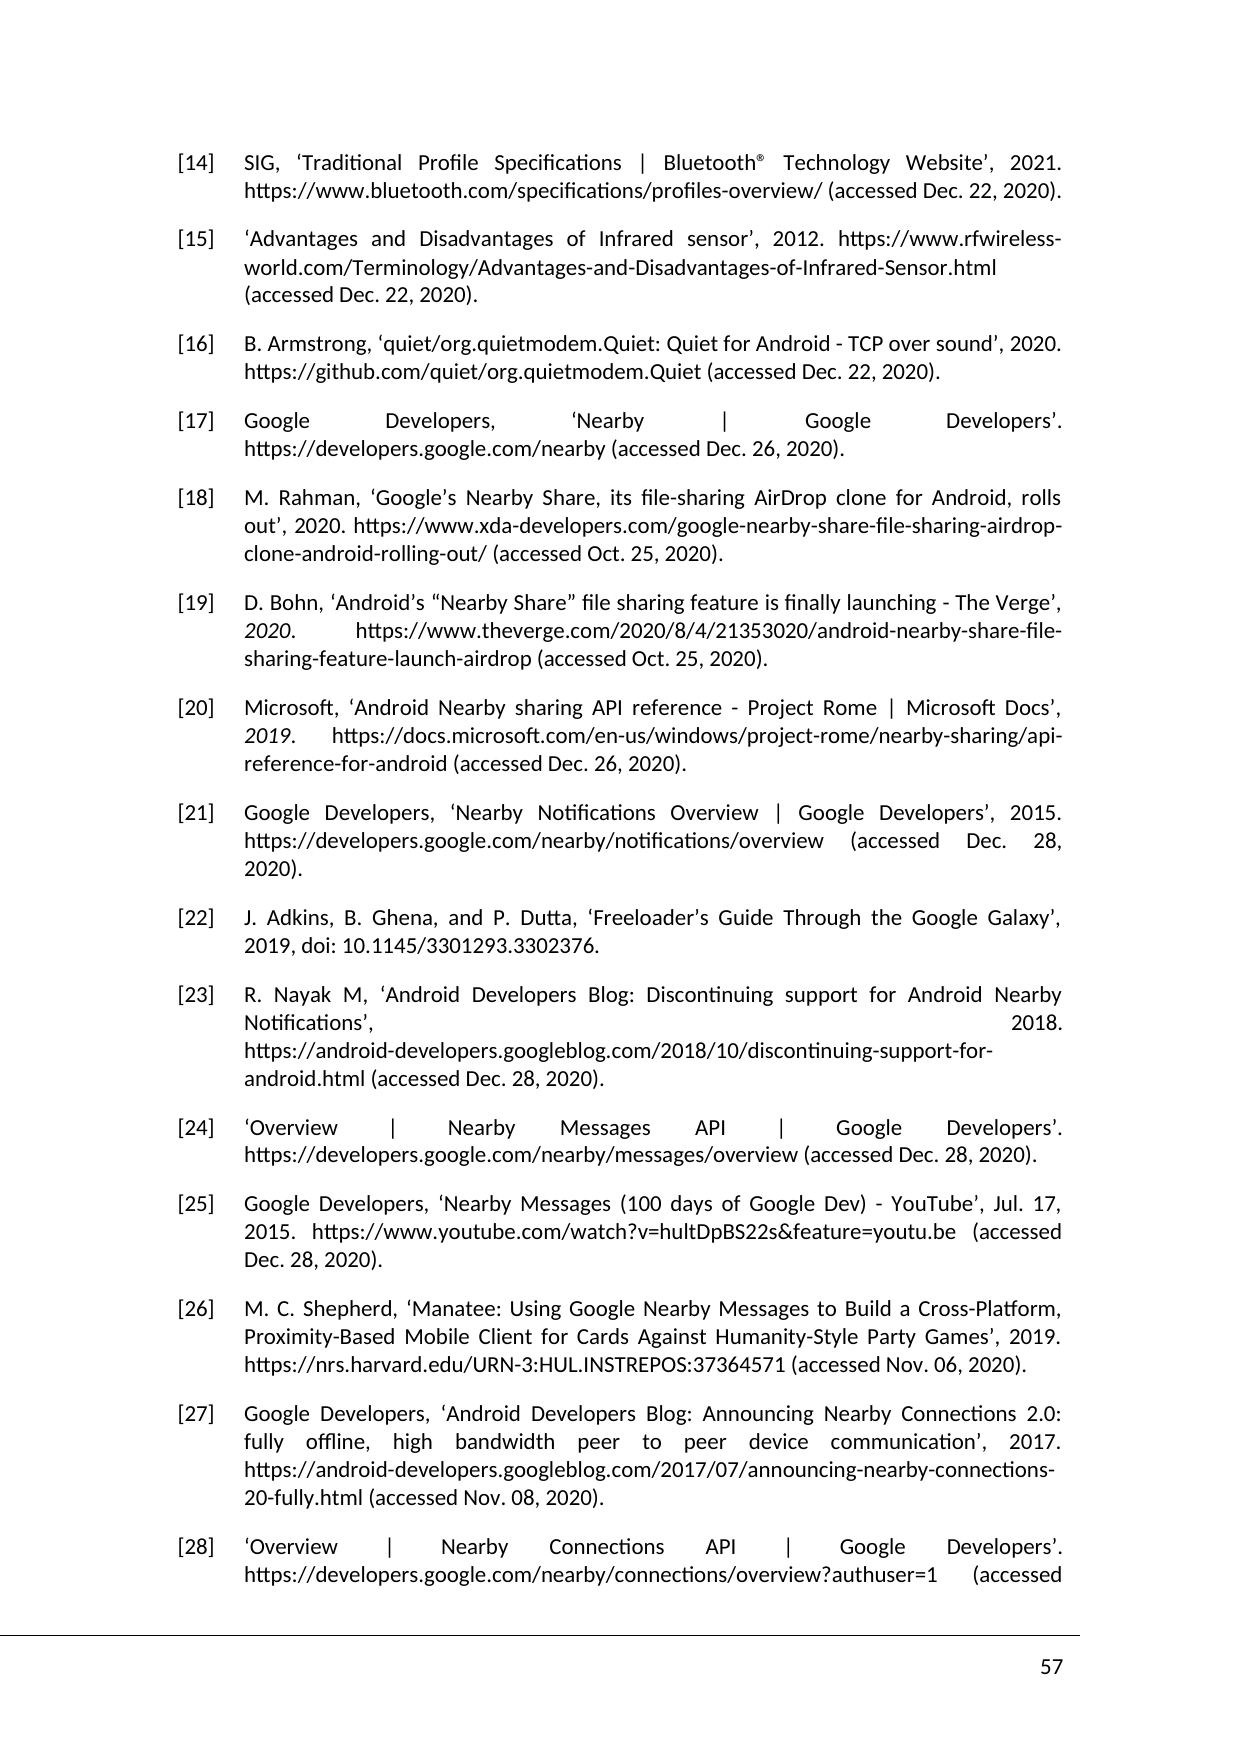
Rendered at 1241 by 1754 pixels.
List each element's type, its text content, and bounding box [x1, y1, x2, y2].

text [20] Microsoft, ‘Android Nearby sharing API reference - Project Rome | Microsoft Docs’, 2019. https://docs.microsoft.com/en-us/windows/project-rome/nearby-sharing/api-reference-for-android (accessed Dec. 26, 2020). [177, 693, 1063, 777]
text [14] SIG, ‘Traditional Profile Specifications | Bluetooth® Technology Website’, 2021. https://www.bluetooth.com/specifications/profiles-overview/ (accessed Dec. 22, 2020). [177, 148, 1063, 204]
text [27] Google Developers, ‘Android Developers Blog: Announcing Nearby Connections 2.0: fully offline, high bandwidth peer to peer device communication’, 2017. https://android-developers.googleblog.com/2017/07/announcing-nearby-connections-20-fully.html (accessed Nov. 08, 2020). [177, 1399, 1063, 1511]
text [26] M. C. Shepherd, ‘Manatee: Using Google Nearby Messages to Build a Cross-Platform, Proximity-Based Mobile Client for Cards Against Humanity-Style Party Games’, 2019. https://nrs.harvard.edu/URN-3:HUL.INSTREPOS:37364571 (accessed Nov. 06, 2020). [177, 1294, 1063, 1378]
text [17] Google Developers, ‘Nearby | Google Developers’. https://developers.google.com/nearby (accessed Dec. 26, 2020). [177, 406, 1063, 462]
text [15] ‘Advantages and Disadvantages of Infrared sensor’, 2012. https://www.rfwireless-world.com/Terminology/Advantages-and-Disadvantages-of-Infrared-Sensor.html (accessed Dec. 22, 2020). [177, 224, 1063, 309]
text [22] J. Adkins, B. Ghena, and P. Dutta, ‘Freeloader’s Guide Through the Google Galaxy’, 2019, doi: 10.1145/3301293.3302376. [177, 903, 1063, 959]
text [25] Google Developers, ‘Nearby Messages (100 days of Google Dev) - YouTube’, Jul. 17, 2015. https://www.youtube.com/watch?v=hultDpBS22s&feature=youtu.be (accessed Dec. 28, 2020). [177, 1189, 1063, 1273]
text [23] R. Nayak M, ‘Android Developers Blog: Discontinuing support for Android Nearby Notifications’, 2018. https://android-developers.googleblog.com/2018/10/discontinuing-support-for-android.html (accessed Dec. 28, 2020). [177, 980, 1063, 1092]
text [24] ‘Overview | Nearby Messages API | Google Developers’. https://developers.google.com/nearby/messages/overview (accessed Dec. 28, 2020). [177, 1113, 1063, 1169]
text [177, 1532, 1063, 1588]
text [21] Google Developers, ‘Nearby Notifications Overview | Google Developers’, 2015. https://developers.google.com/nearby/notifications/overview (accessed Dec. 28, 2020). [177, 798, 1063, 882]
text [18] M. Rahman, ‘Google’s Nearby Share, its file-sharing AirDrop clone for Android, rolls out’, 2020. https://www.xda-developers.com/google-nearby-share-file-sharing-airdrop-clone-android-rolling-out/ (accessed Oct. 25, 2020). [177, 483, 1063, 567]
text [19] D. Bohn, ‘Android’s “Nearby Share” file sharing feature is finally launching - The Verge’, 2020. https://www.theverge.com/2020/8/4/21353020/android-nearby-share-file-sharing-feature-launch-airdrop (accessed Oct. 25, 2020). [177, 588, 1063, 672]
text [16] B. Armstrong, ‘quiet/org.quietmodem.Quiet: Quiet for Android - TCP over sound’, 2020. https://github.com/quiet/org.quietmodem.Quiet (accessed Dec. 22, 2020). [177, 329, 1063, 386]
